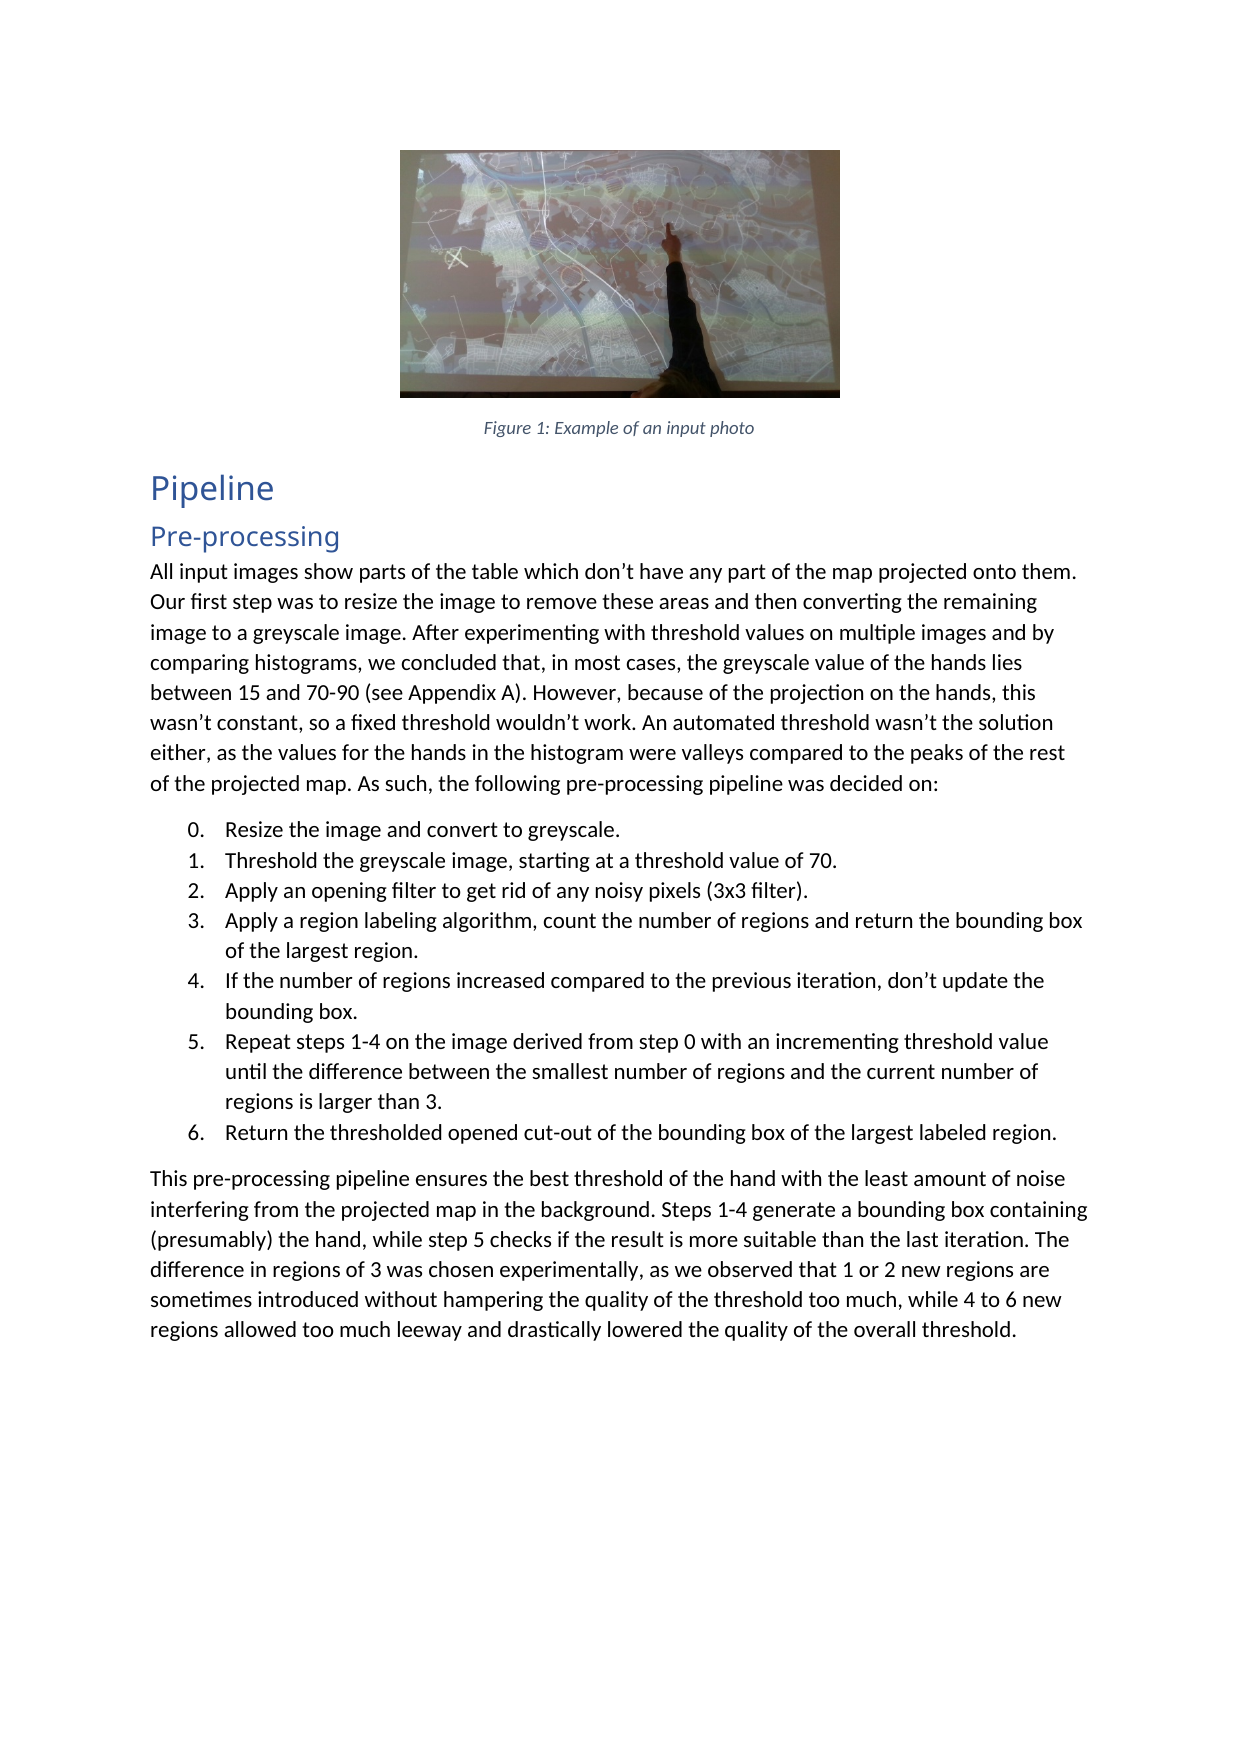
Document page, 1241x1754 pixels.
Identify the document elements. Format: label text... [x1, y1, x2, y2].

subtitle Pipeline [150, 464, 1090, 510]
list Resize the image and convert to greyscale. [187, 816, 1090, 843]
picture [400, 150, 840, 398]
text This pre-processing pipeline ensures the best threshold of the hand with the least amount of noise interfering from the projected map in the background. Steps 1-4 generate a bounding box containing (presumably) the hand, while step 5 checks if the result is more suitable than the last iteration. The difference in regions of 3 was chosen experimentally, as we observed that 1 or 2 new regions are sometimes introduced without hampering the quality of the threshold too much, while 4 to 6 new regions allowed too much leeway and drastically lowered the quality of the overall threshold. [150, 1164, 1090, 1343]
subtitle Pre-processing [150, 517, 1090, 554]
list If the number of regions increased compared to the previous iteration, don’t update the bounding box. [187, 967, 1090, 1025]
list Apply a region labeling algorithm, count the number of regions and return the bounding box of the largest region. [187, 906, 1090, 964]
list Return the thresholded opened cut-out of the bounding box of the largest labeled region. [187, 1118, 1090, 1146]
list Apply an opening filter to get rid of any noisy pixels (3x3 filter). [187, 876, 1090, 904]
list Threshold the greyscale image, starting at a threshold value of 70. [187, 846, 1090, 874]
text Figure 1: Example of an input photo [150, 416, 1090, 439]
list Repeat steps 1-4 on the image derived from step 0 with an incrementing threshold value until the difference between the smallest number of regions and the current number of regions is larger than 3. [187, 1027, 1090, 1115]
text All input images show parts of the table which don’t have any part of the map projected onto them. Our first step was to resize the image to remove these areas and then converting the remaining image to a greyscale image. After experimenting with threshold values on multiple images and by comparing histograms, we concluded that, in most cases, the greyscale value of the hands lies between 15 and 70-90 (see Appendix A). However, because of the projection on the hands, this wasn’t constant, so a fixed threshold wouldn’t work. An automated threshold wasn’t the solution either, as the values for the hands in the histogram were valleys compared to the peaks of the rest of the projected map. As such, the following pre-processing pipeline was decided on: [150, 557, 1090, 797]
